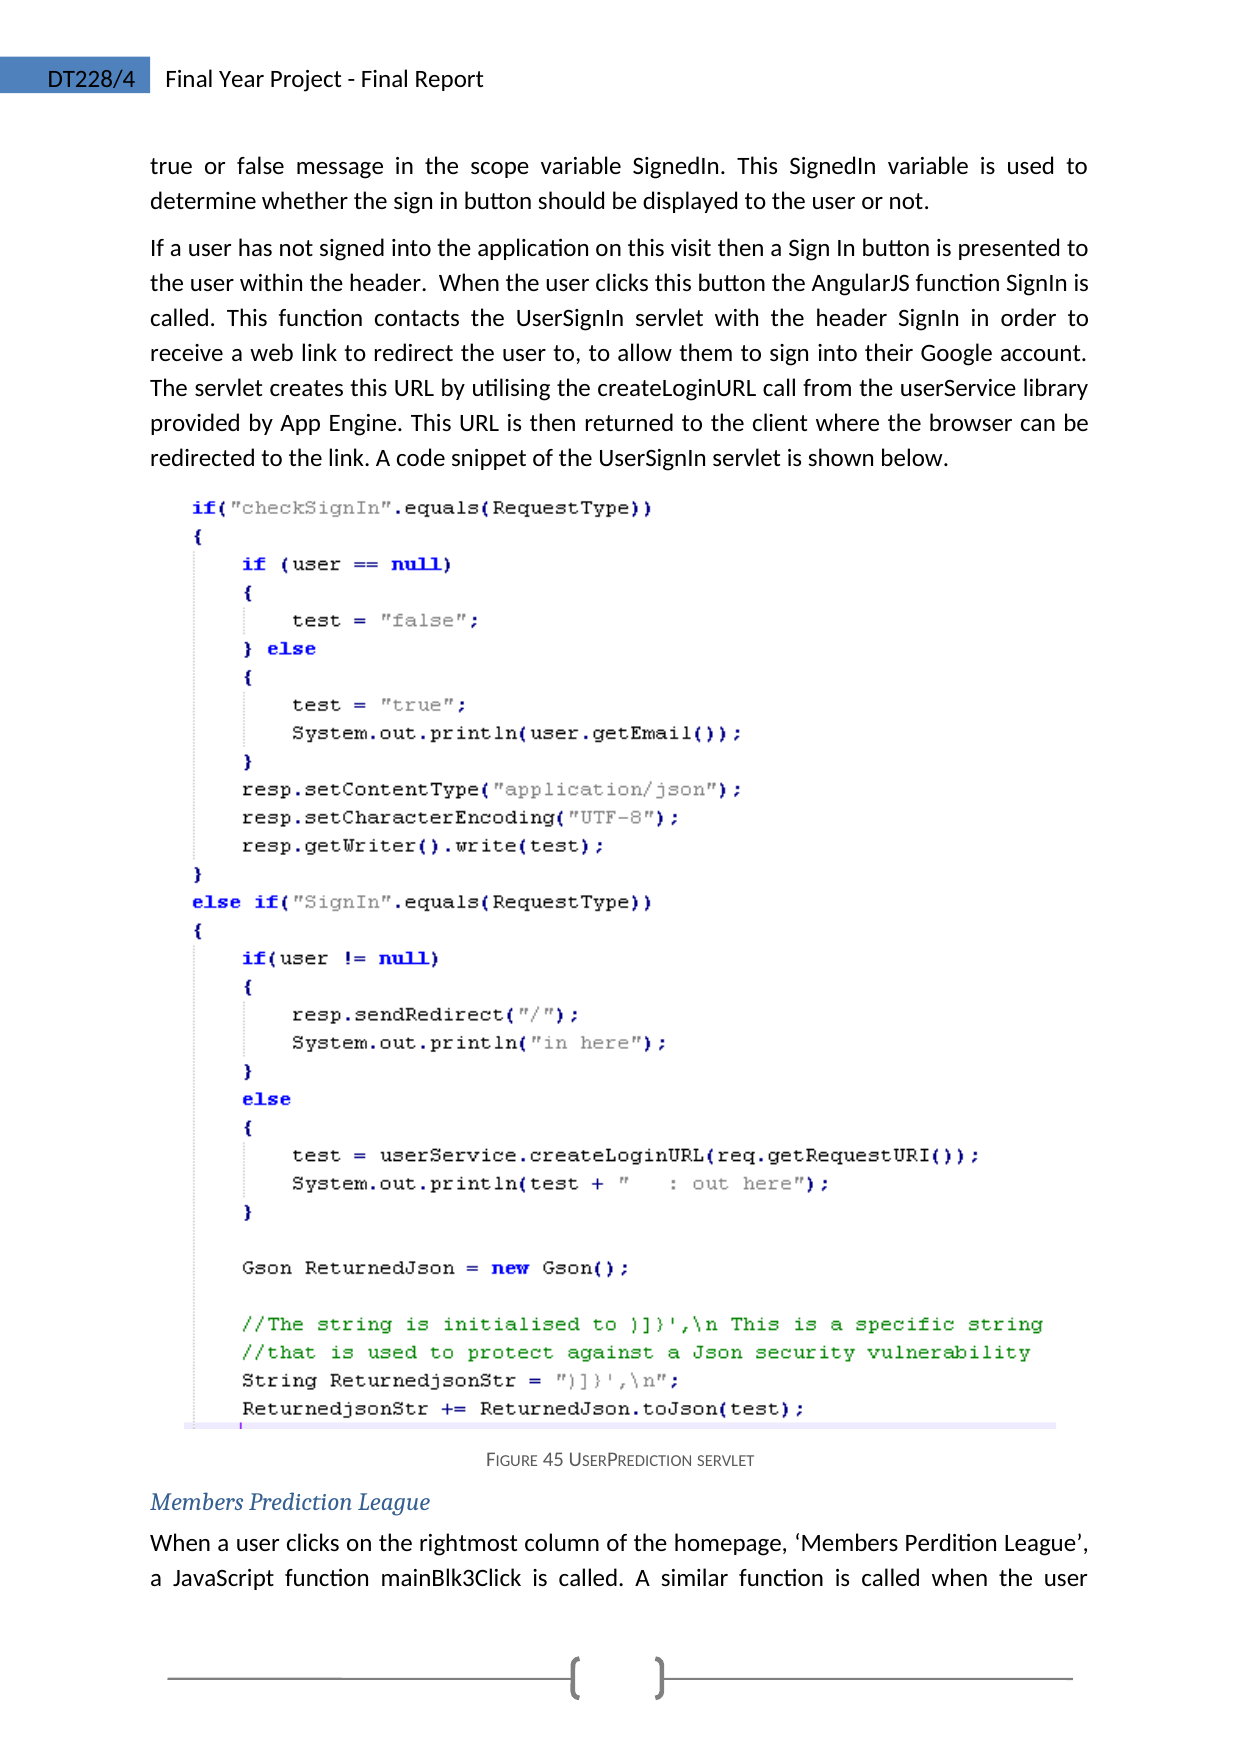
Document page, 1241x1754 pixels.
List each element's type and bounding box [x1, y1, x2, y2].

picture [184, 490, 1057, 1429]
